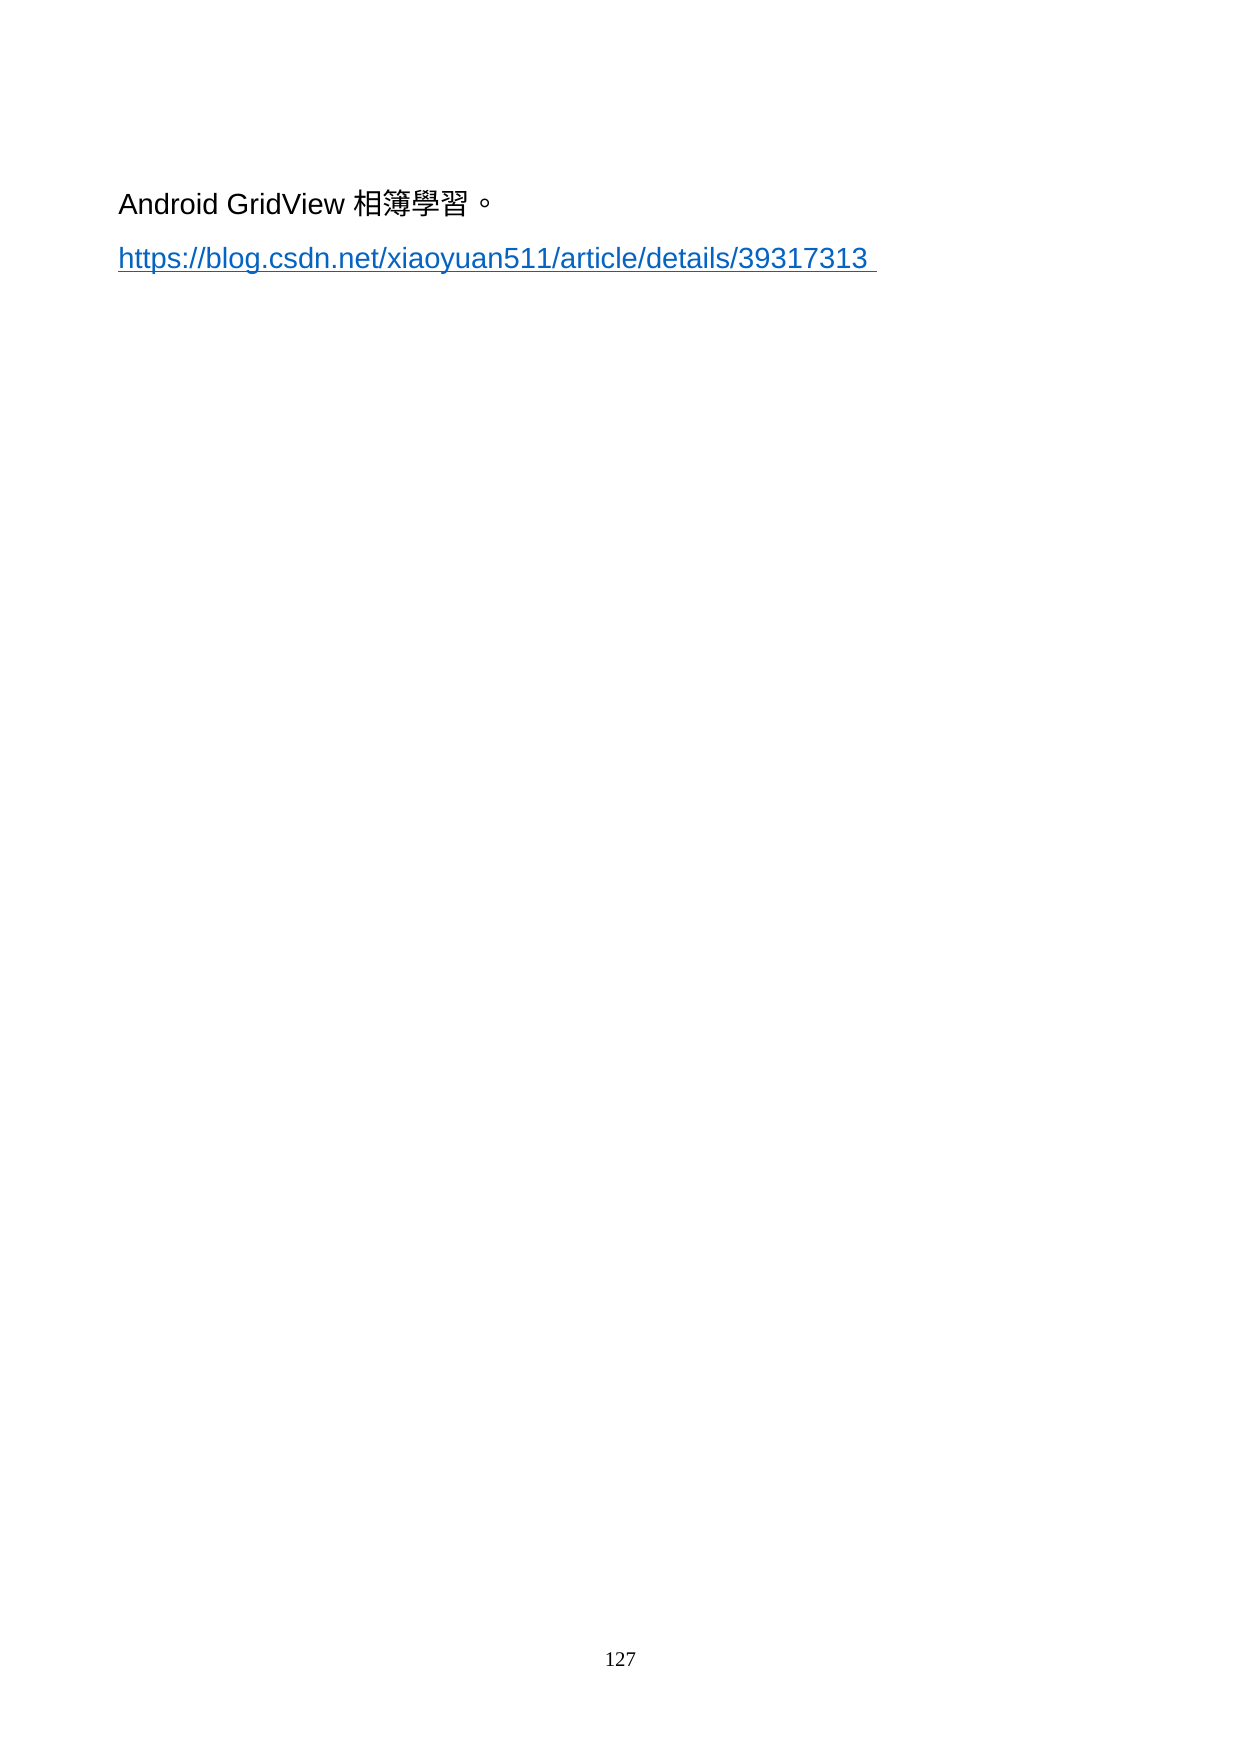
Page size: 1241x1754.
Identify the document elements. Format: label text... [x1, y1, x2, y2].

text Android GridView 相簿學習。 [118, 164, 1122, 239]
text https://blog.csdn.net/xiaoyuan511/article/details/39317313 [118, 239, 1122, 277]
